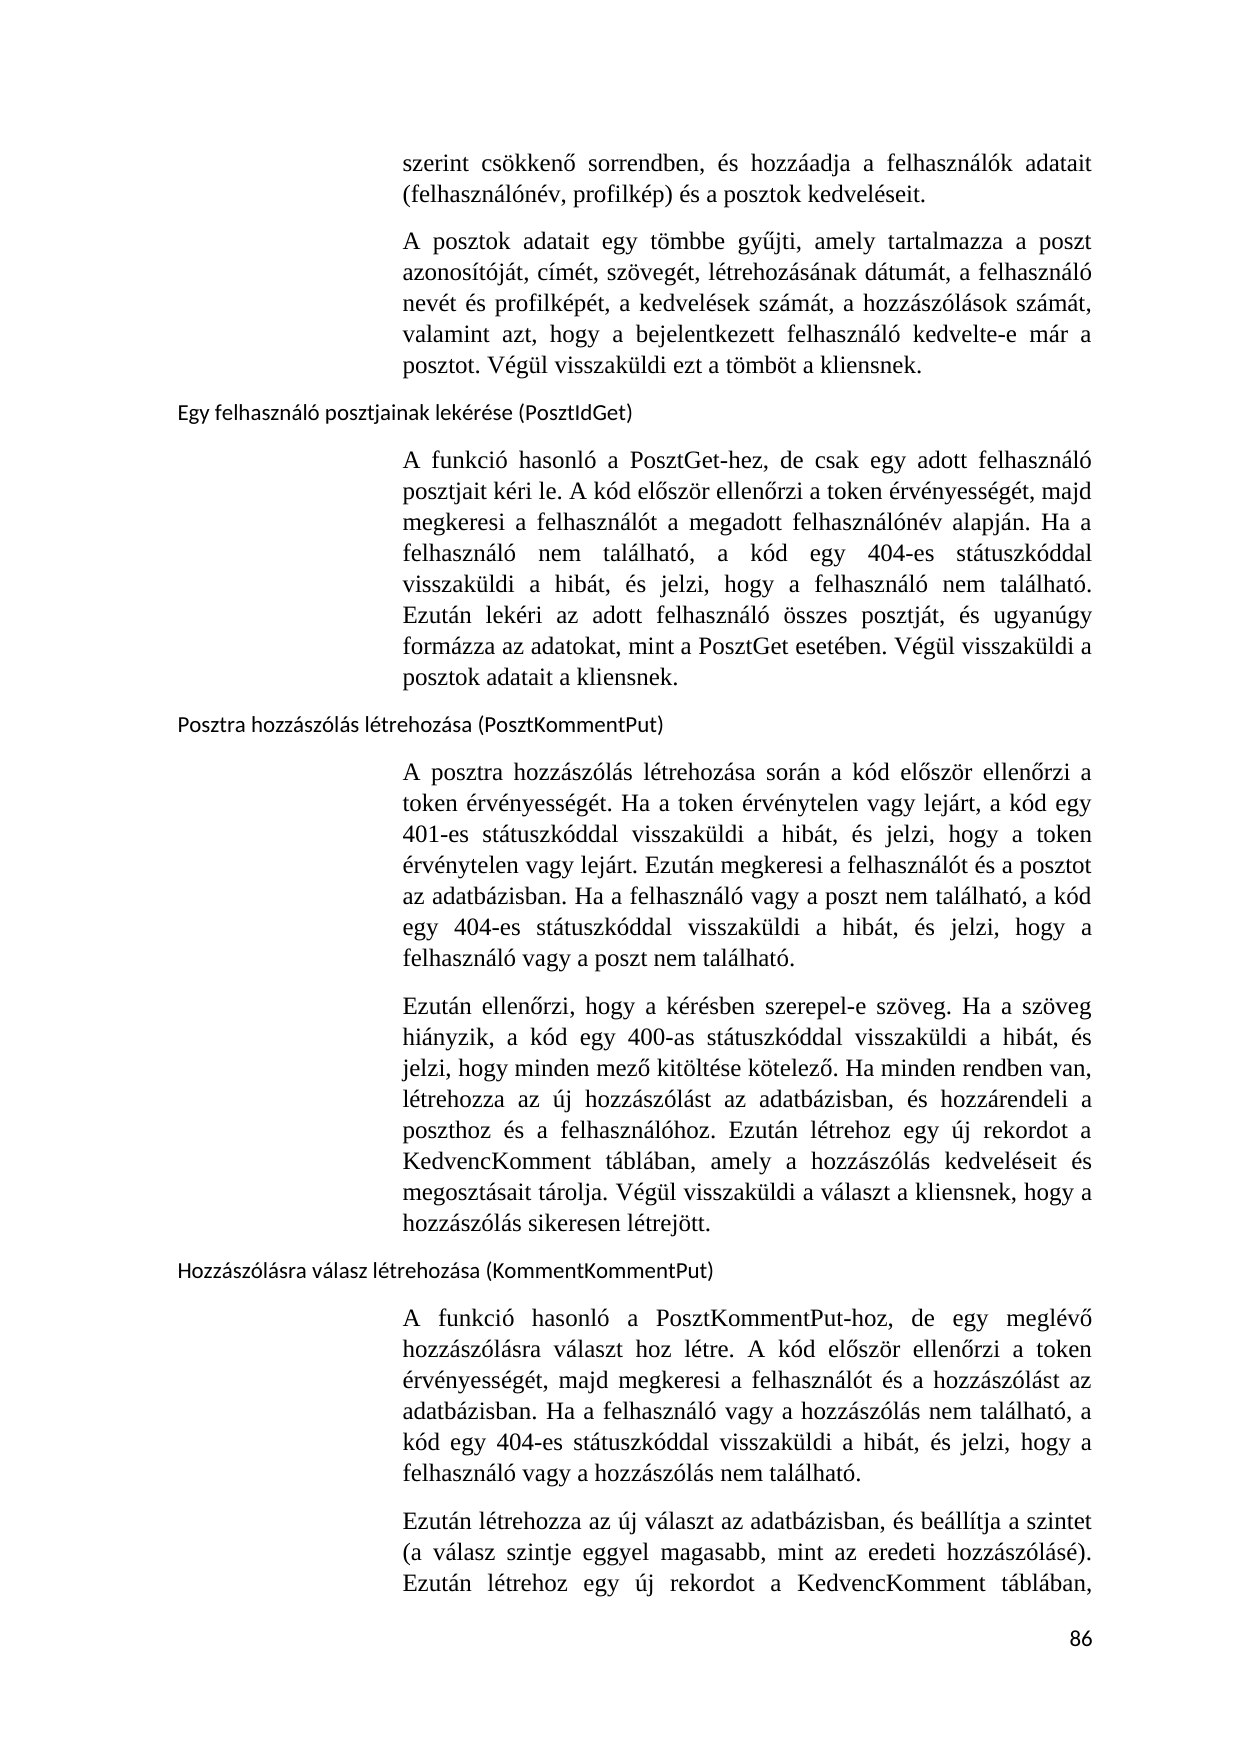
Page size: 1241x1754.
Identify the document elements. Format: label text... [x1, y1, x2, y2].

text Posztra hozzászólás létrehozása (PosztKommentPut) [177, 710, 1092, 738]
text Egy felhasználó posztjainak lekérése (PosztIdGet) [177, 398, 1092, 426]
text A posztra hozzászólás létrehozása során a kód először ellenőrzi a token érvényességét. Ha a token érvénytelen vagy lejárt, a kód egy 401-es státuszkóddal visszaküldi a hibát, és jelzi, hogy a token érvénytelen vagy lejárt. Ezután megkeresi a felhasználót és a posztot az adatbázisban. Ha a felhasználó vagy a poszt nem található, a kód egy 404-es státuszkóddal visszaküldi a hibát, és jelzi, hogy a felhasználó vagy a poszt nem található. [402, 757, 1092, 972]
text A posztok adatait egy tömbbe gyűjti, amely tartalmazza a poszt azonosítóját, címét, szövegét, létrehozásának dátumát, a felhasználó nevét és profilképét, a kedvelések számát, a hozzászólások számát, valamint azt, hogy a bejelentkezett felhasználó kedvelte-e már a posztot. Végül visszaküldi ezt a tömböt a kliensnek. [402, 226, 1092, 379]
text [402, 1506, 1092, 1597]
text Hozzászólásra válasz létrehozása (KommentKommentPut) [177, 1256, 1092, 1284]
text A funkció hasonló a PosztKommentPut-hoz, de egy meglévő hozzászólásra választ hoz létre. A kód először ellenőrzi a token érvényességét, majd megkeresi a felhasználót és a hozzászólást az adatbázisban. Ha a felhasználó vagy a hozzászólás nem található, a kód egy 404-es státuszkóddal visszaküldi a hibát, és jelzi, hogy a felhasználó vagy a hozzászólás nem található. [402, 1303, 1092, 1487]
text A funkció hasonló a PosztGet-hez, de csak egy adott felhasználó posztjait kéri le. A kód először ellenőrzi a token érvényességét, majd megkeresi a felhasználót a megadott felhasználónév alapján. Ha a felhasználó nem található, a kód egy 404-es státuszkóddal visszaküldi a hibát, és jelzi, hogy a felhasználó nem található. Ezután lekéri az adott felhasználó összes posztját, és ugyanúgy formázza az adatokat, mint a PosztGet esetében. Végül visszaküldi a posztok adatait a kliensnek. [402, 445, 1092, 691]
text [402, 148, 1092, 207]
text Ezután ellenőrzi, hogy a kérésben szerepel-e szöveg. Ha a szöveg hiányzik, a kód egy 400-as státuszkóddal visszaküldi a hibát, és jelzi, hogy minden mező kitöltése kötelező. Ha minden rendben van, létrehozza az új hozzászólást az adatbázisban, és hozzárendeli a poszthoz és a felhasználóhoz. Ezután létrehoz egy új rekordot a KedvencKomment táblában, amely a hozzászólás kedveléseit és megosztásait tárolja. Végül visszaküldi a választ a kliensnek, hogy a hozzászólás sikeresen létrejött. [402, 991, 1092, 1237]
